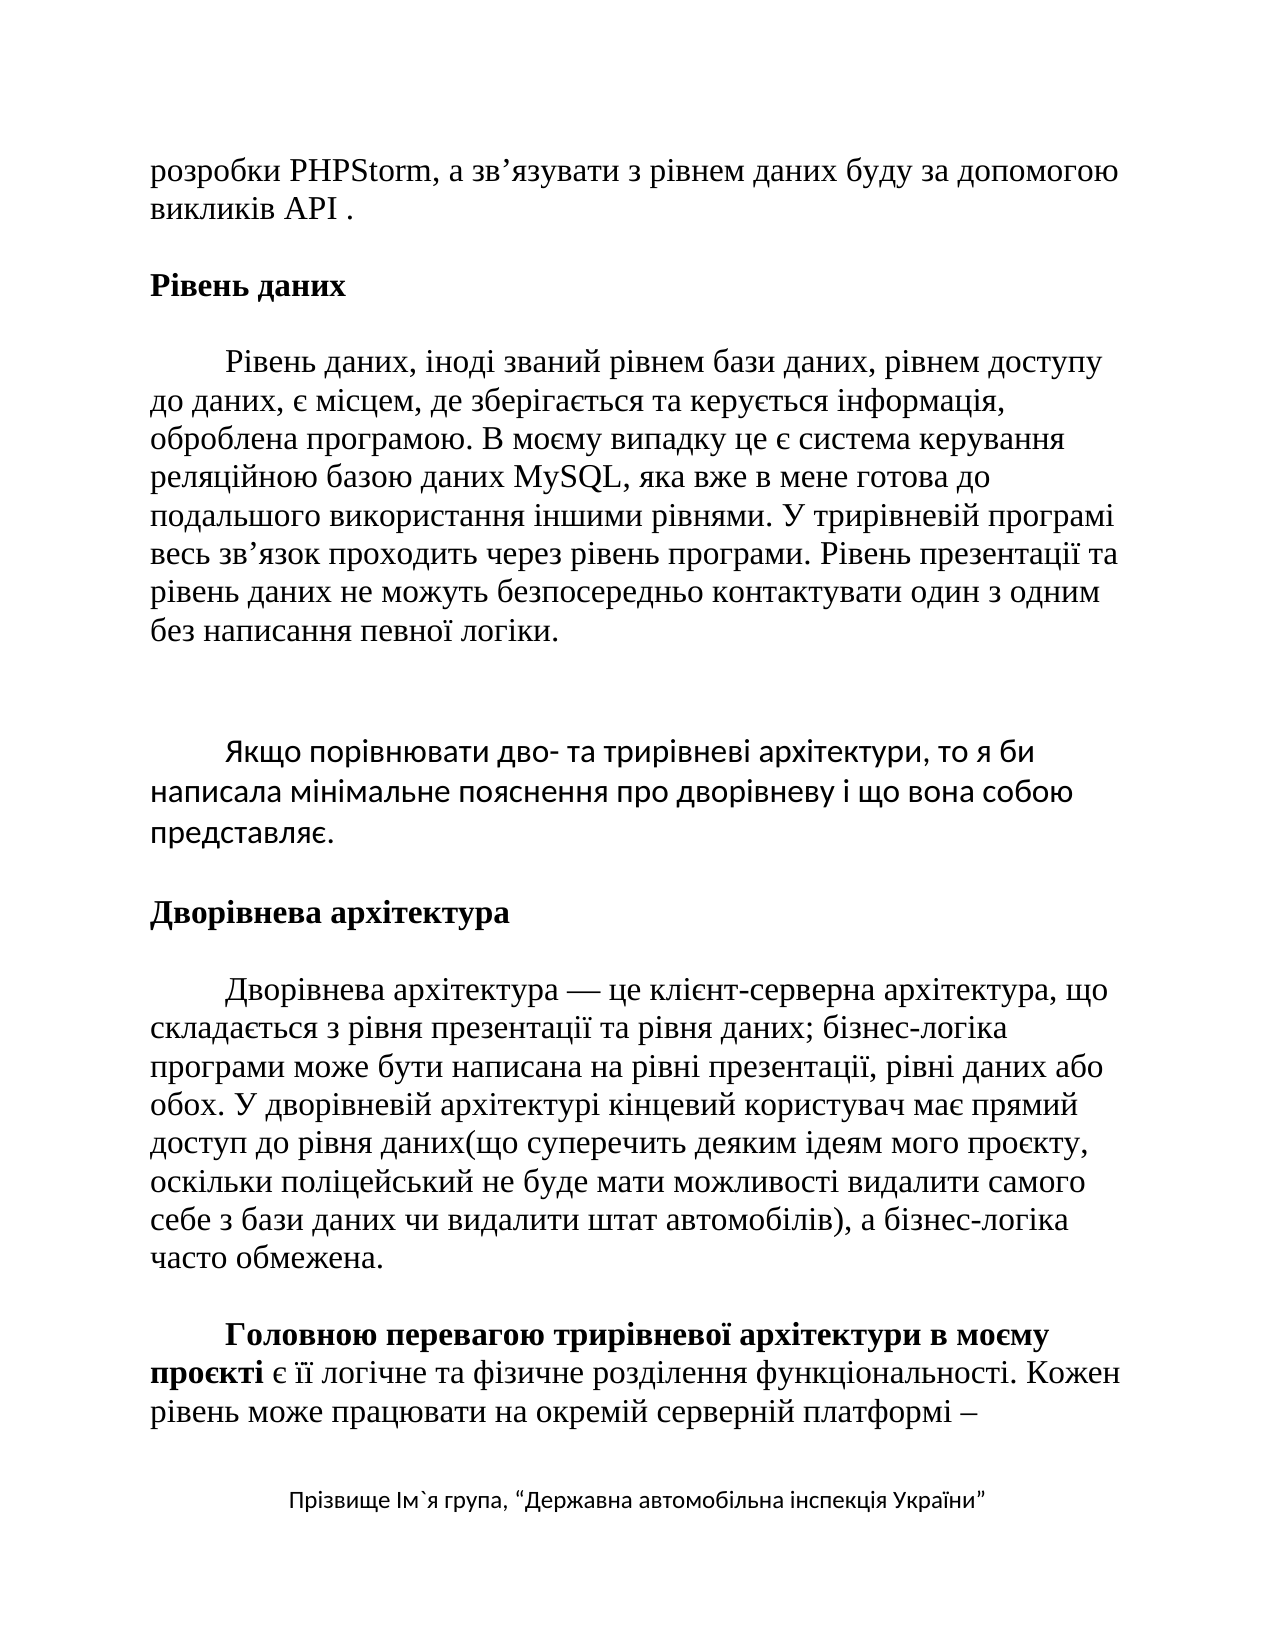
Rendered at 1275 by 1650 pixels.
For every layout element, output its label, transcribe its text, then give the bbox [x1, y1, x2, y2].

text Рівень даних, іноді званий рівнем бази даних, рівнем доступу до даних, є місцем, де зберігається та керується інформація, оброблена програмою. В моєму випадку це є система керування реляційною базою даних MySQL, яка вже в мене готова до подальшого використання іншими рівнями. У трирівневій програмі весь зв’язок проходить через рівень програми. Рівень презентації та рівень даних не можуть безпосередньо контактувати один з одним без написання певної логіки. [150, 342, 1125, 648]
text Дворівнева архітектура [150, 893, 1125, 931]
text Дворівнева архітектура — це клієнт-серверна архітектура, що складається з рівня презентації та рівня даних; бізнес-логіка програми може бути написана на рівні презентації, рівні даних або обох. У дворівневій архітектурі кінцевий користувач має прямий доступ до рівня даних(що суперечить деяким ідеям мого проєкту, оскільки поліцейський не буде мати можливості видалити самого себе з бази даних чи видалити штат автомобілів), а бізнес-логіка часто обмежена. [150, 969, 1125, 1276]
text Якщо порівнювати дво- та трирівневі архітектури, то я би написала мінімальне пояснення про дворівневу і що вона собою представляє. [150, 730, 1125, 852]
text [150, 1314, 1125, 1429]
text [150, 150, 1125, 227]
text Рівень даних [150, 265, 1125, 303]
